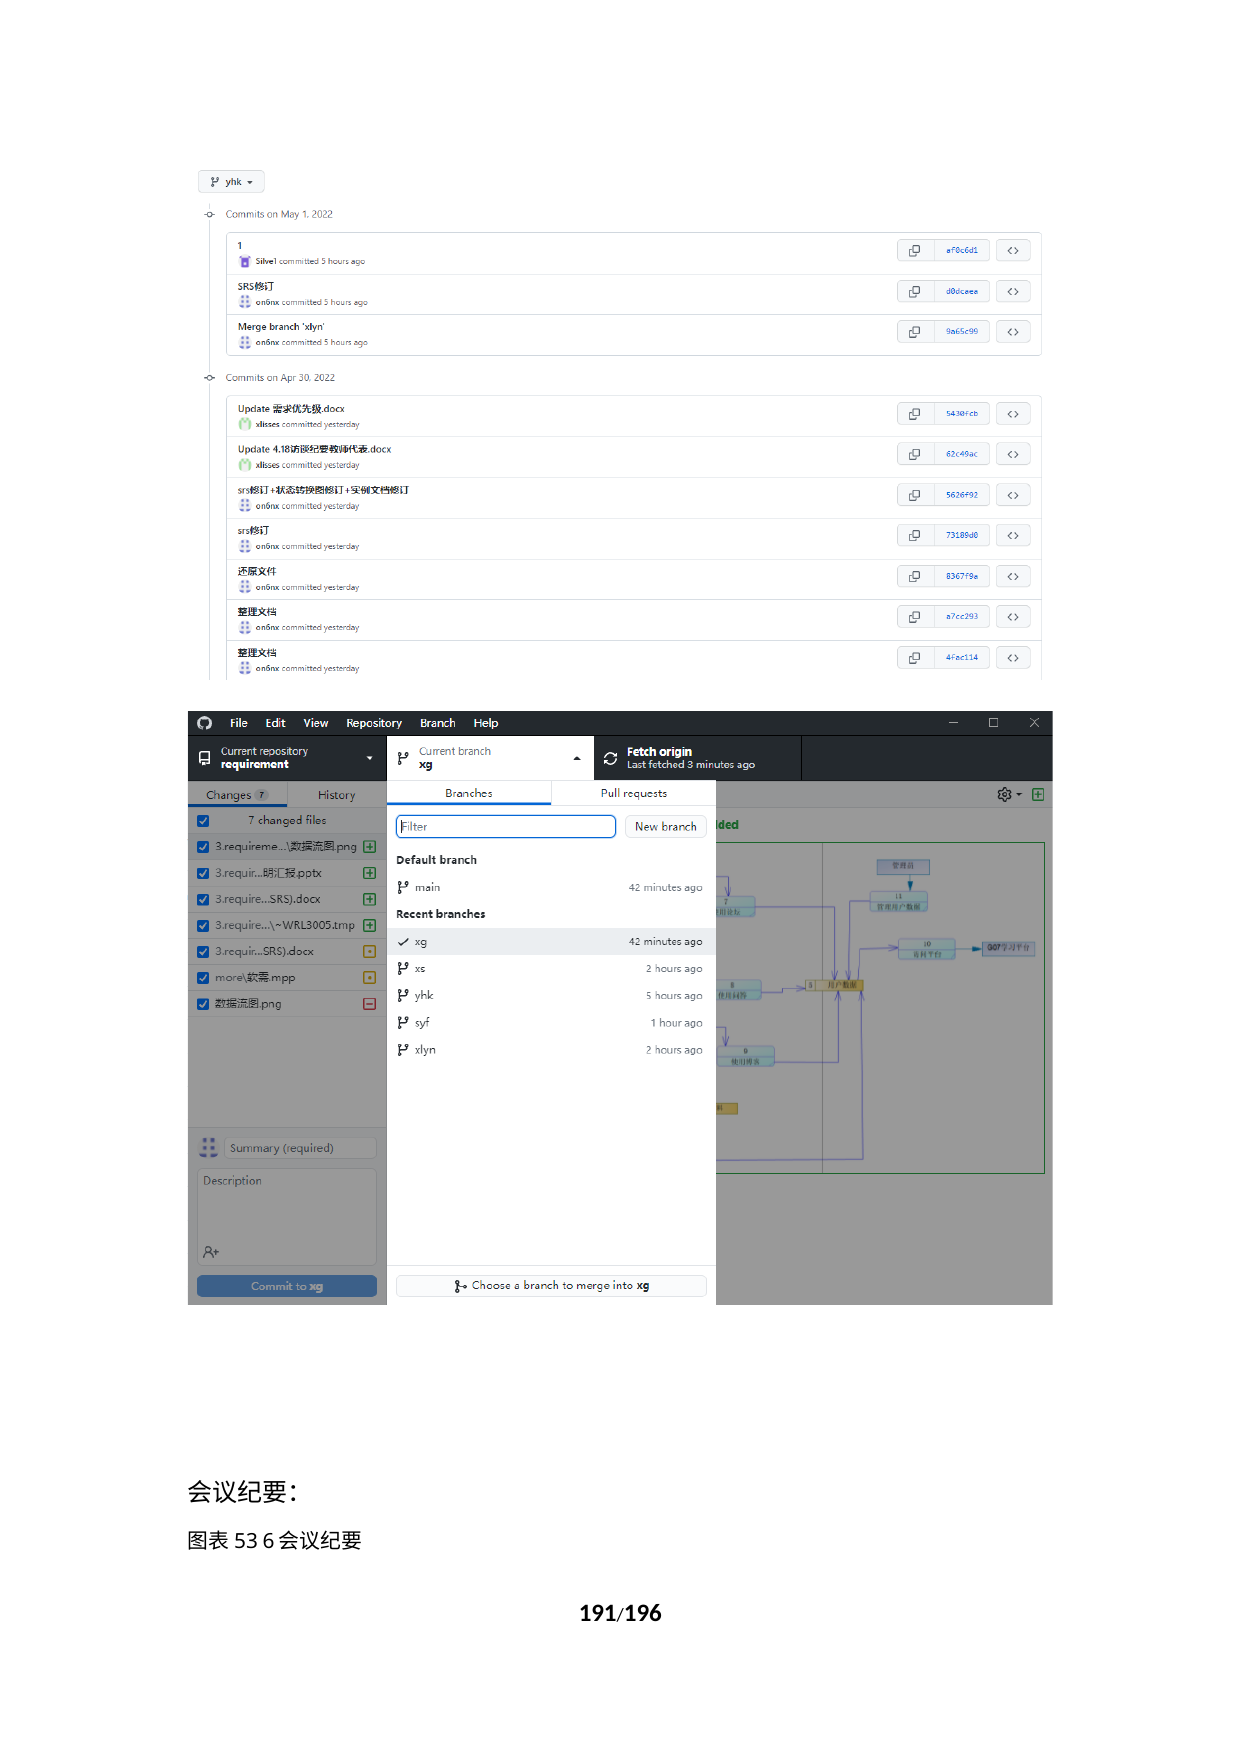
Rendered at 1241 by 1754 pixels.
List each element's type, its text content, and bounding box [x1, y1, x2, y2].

text 会议纪要： [187, 1458, 1053, 1523]
text 图表 53 6会议纪要 [187, 1523, 1053, 1556]
